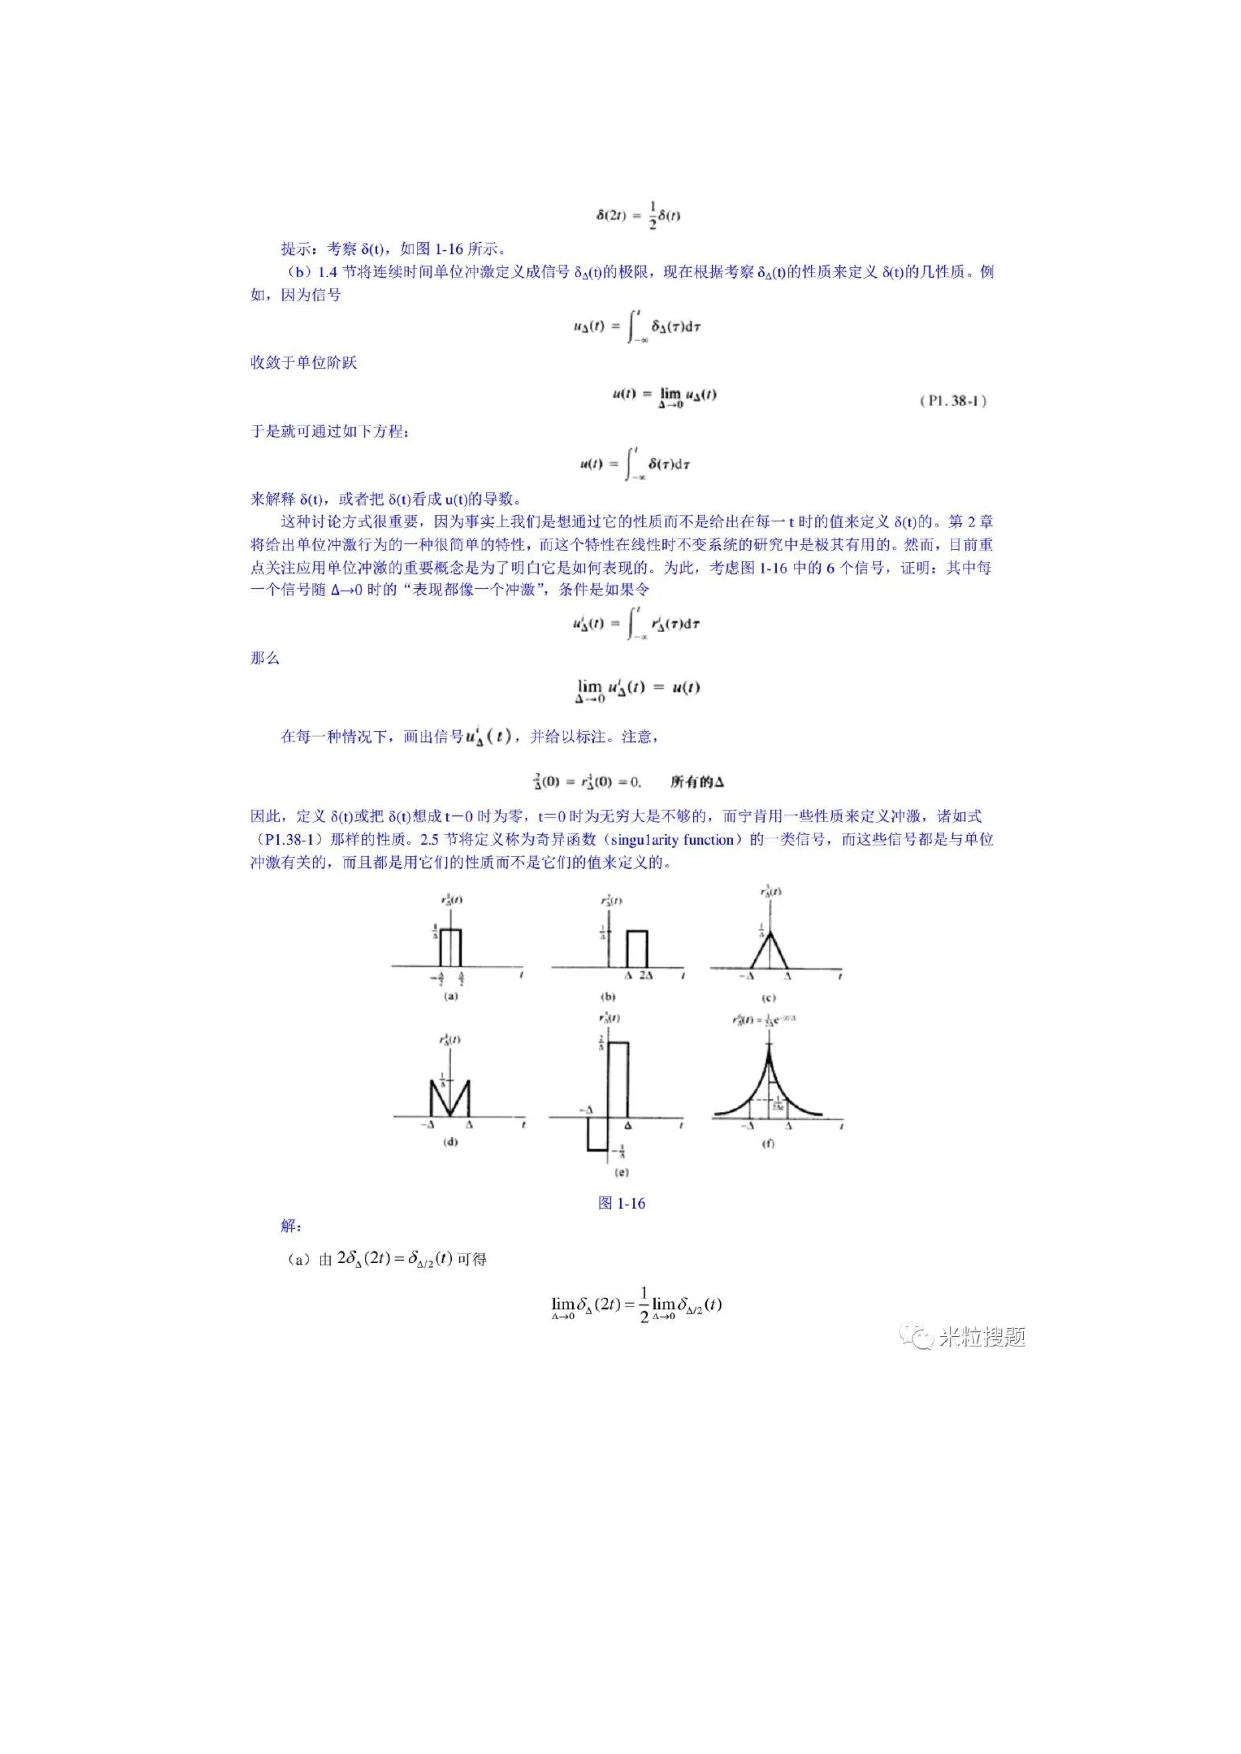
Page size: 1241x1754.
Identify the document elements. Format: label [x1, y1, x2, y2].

picture [187, 152, 1053, 1375]
